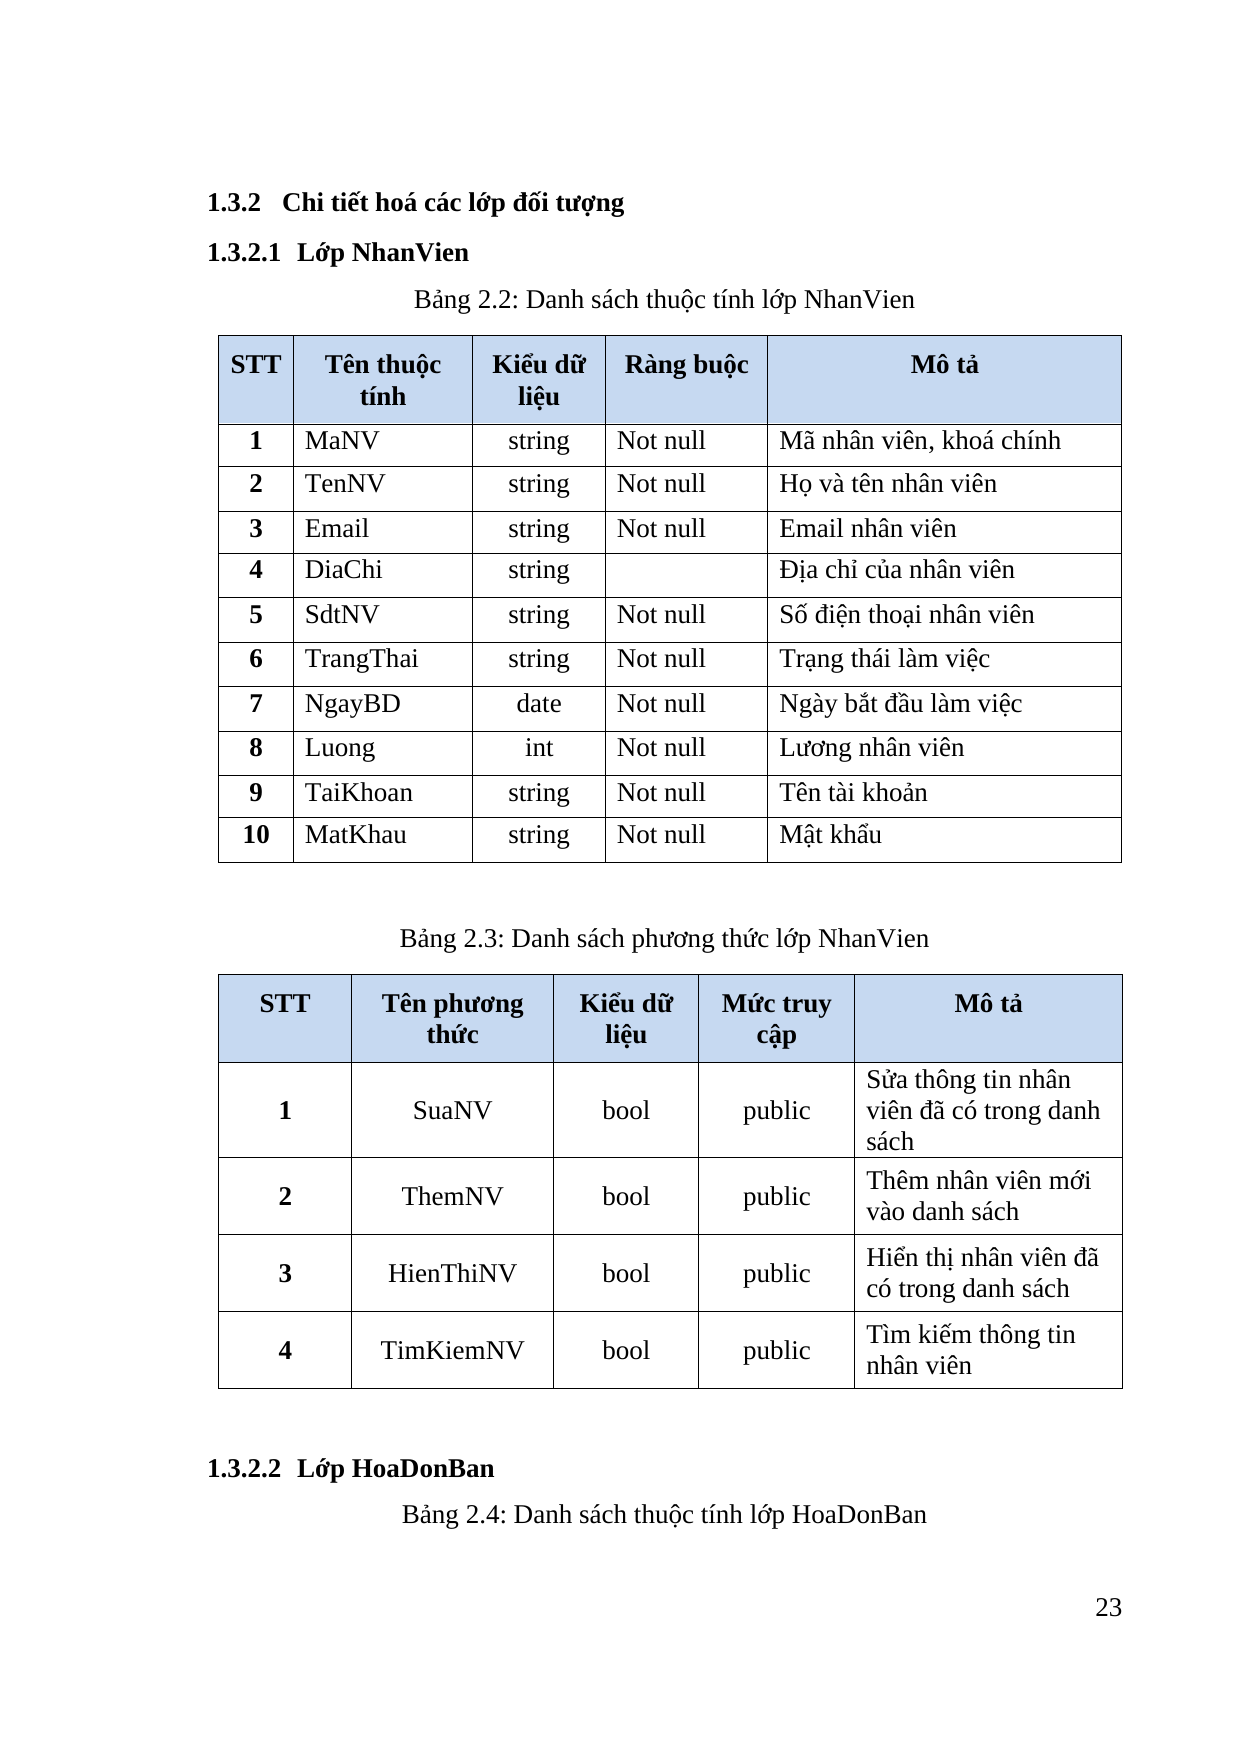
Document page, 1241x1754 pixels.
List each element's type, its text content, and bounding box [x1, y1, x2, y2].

table_cell Not null [606, 425, 767, 466]
table_cell Trạng thái làm việc [768, 643, 1121, 686]
table_cell Not null [606, 467, 767, 511]
table_header Mô tả [855, 975, 1122, 1062]
table_cell Tìm kiếm thông tin nhân viên [855, 1312, 1122, 1387]
table_cell 6 [219, 643, 293, 686]
table_cell Ngày bắt đầu làm việc [768, 687, 1121, 731]
table_cell Email [294, 512, 472, 552]
table_cell 2 [219, 467, 293, 511]
table_header Kiểu dữ liệu [554, 975, 698, 1062]
text Bảng 2.4: Danh sách thuộc tính lớp HoaDonBan [207, 1498, 1122, 1530]
table_cell Not null [606, 512, 767, 552]
table_cell Luong [294, 732, 472, 775]
table_cell Not null [606, 598, 767, 642]
table_cell 2 [219, 1158, 351, 1233]
table_cell 4 [219, 554, 293, 597]
table_cell MaNV [294, 425, 472, 466]
table_cell string [473, 643, 605, 686]
table_cell Not null [606, 643, 767, 686]
table_cell TaiKhoan [294, 776, 472, 817]
table_header Mức truy cập [699, 975, 854, 1062]
table_cell 3 [219, 1235, 351, 1311]
table_cell NgayBD [294, 687, 472, 731]
table_cell 3 [219, 512, 293, 552]
table_cell Not null [606, 818, 767, 862]
table_cell SuaNV [352, 1063, 553, 1157]
table_cell Mã nhân viên, khoá chính [768, 425, 1121, 466]
table_cell Số điện thoại nhân viên [768, 598, 1121, 642]
table_cell Mật khẩu [768, 818, 1121, 862]
table_cell Tên tài khoản [768, 776, 1121, 817]
table_cell 1 [219, 425, 293, 466]
table_cell string [473, 512, 605, 552]
table_cell bool [554, 1235, 698, 1311]
table_cell Lương nhân viên [768, 732, 1121, 775]
table_cell public [699, 1063, 854, 1157]
subtitle Lớp HoaDonBan [207, 1452, 1122, 1483]
table_header Ràng buộc [606, 336, 767, 423]
table_header Mô tả [768, 336, 1121, 423]
table_header STT [219, 336, 293, 423]
text Bảng 2.3: Danh sách phương thức lớp NhanVien [207, 922, 1122, 953]
table_cell public [699, 1312, 854, 1387]
table_cell bool [554, 1312, 698, 1387]
table_cell TimKiemNV [352, 1312, 553, 1387]
table_cell Sửa thông tin nhân viên đã có trong danh sách [855, 1063, 1122, 1157]
table_header Tên phương thức [352, 975, 553, 1062]
table_cell Not null [606, 687, 767, 731]
table_cell 7 [219, 687, 293, 731]
table_cell TrangThai [294, 643, 472, 686]
table_cell Họ và tên nhân viên [768, 467, 1121, 511]
table_cell 10 [219, 818, 293, 862]
table_cell bool [554, 1063, 698, 1157]
table_cell string [473, 554, 605, 597]
table_cell MatKhau [294, 818, 472, 862]
subtitle Lớp NhanVien [207, 236, 1122, 268]
table_cell 8 [219, 732, 293, 775]
table_header STT [219, 975, 351, 1062]
table_cell string [473, 598, 605, 642]
table_cell int [473, 732, 605, 775]
table_cell date [473, 687, 605, 731]
table_cell 1 [219, 1063, 351, 1157]
table_cell Not null [606, 732, 767, 775]
table_cell string [473, 425, 605, 466]
table_header Kiểu dữ liệu [473, 336, 605, 423]
table_cell 9 [219, 776, 293, 817]
table_cell Địa chỉ của nhân viên [768, 554, 1121, 597]
table_cell DiaChi [294, 554, 472, 597]
table_cell TenNV [294, 467, 472, 511]
table_cell [606, 554, 767, 597]
table_cell Hiển thị nhân viên đã có trong danh sách [855, 1235, 1122, 1311]
table_cell SdtNV [294, 598, 472, 642]
table_cell public [699, 1158, 854, 1233]
table_cell Email nhân viên [768, 512, 1121, 552]
table_cell string [473, 818, 605, 862]
table_cell bool [554, 1158, 698, 1233]
table_cell Thêm nhân viên mới vào danh sách [855, 1158, 1122, 1233]
table_cell string [473, 467, 605, 511]
table_cell string [473, 776, 605, 817]
table_cell ThemNV [352, 1158, 553, 1233]
table_cell HienThiNV [352, 1235, 553, 1311]
table_cell 4 [219, 1312, 351, 1387]
text Bảng 2.2: Danh sách thuộc tính lớp NhanVien [207, 283, 1122, 314]
table_cell public [699, 1235, 854, 1311]
table_cell 5 [219, 598, 293, 642]
table_cell Not null [606, 776, 767, 817]
subtitle Chi tiết hoá các lớp đối tượng [207, 186, 1122, 217]
table_header Tên thuộc tính [294, 336, 472, 423]
